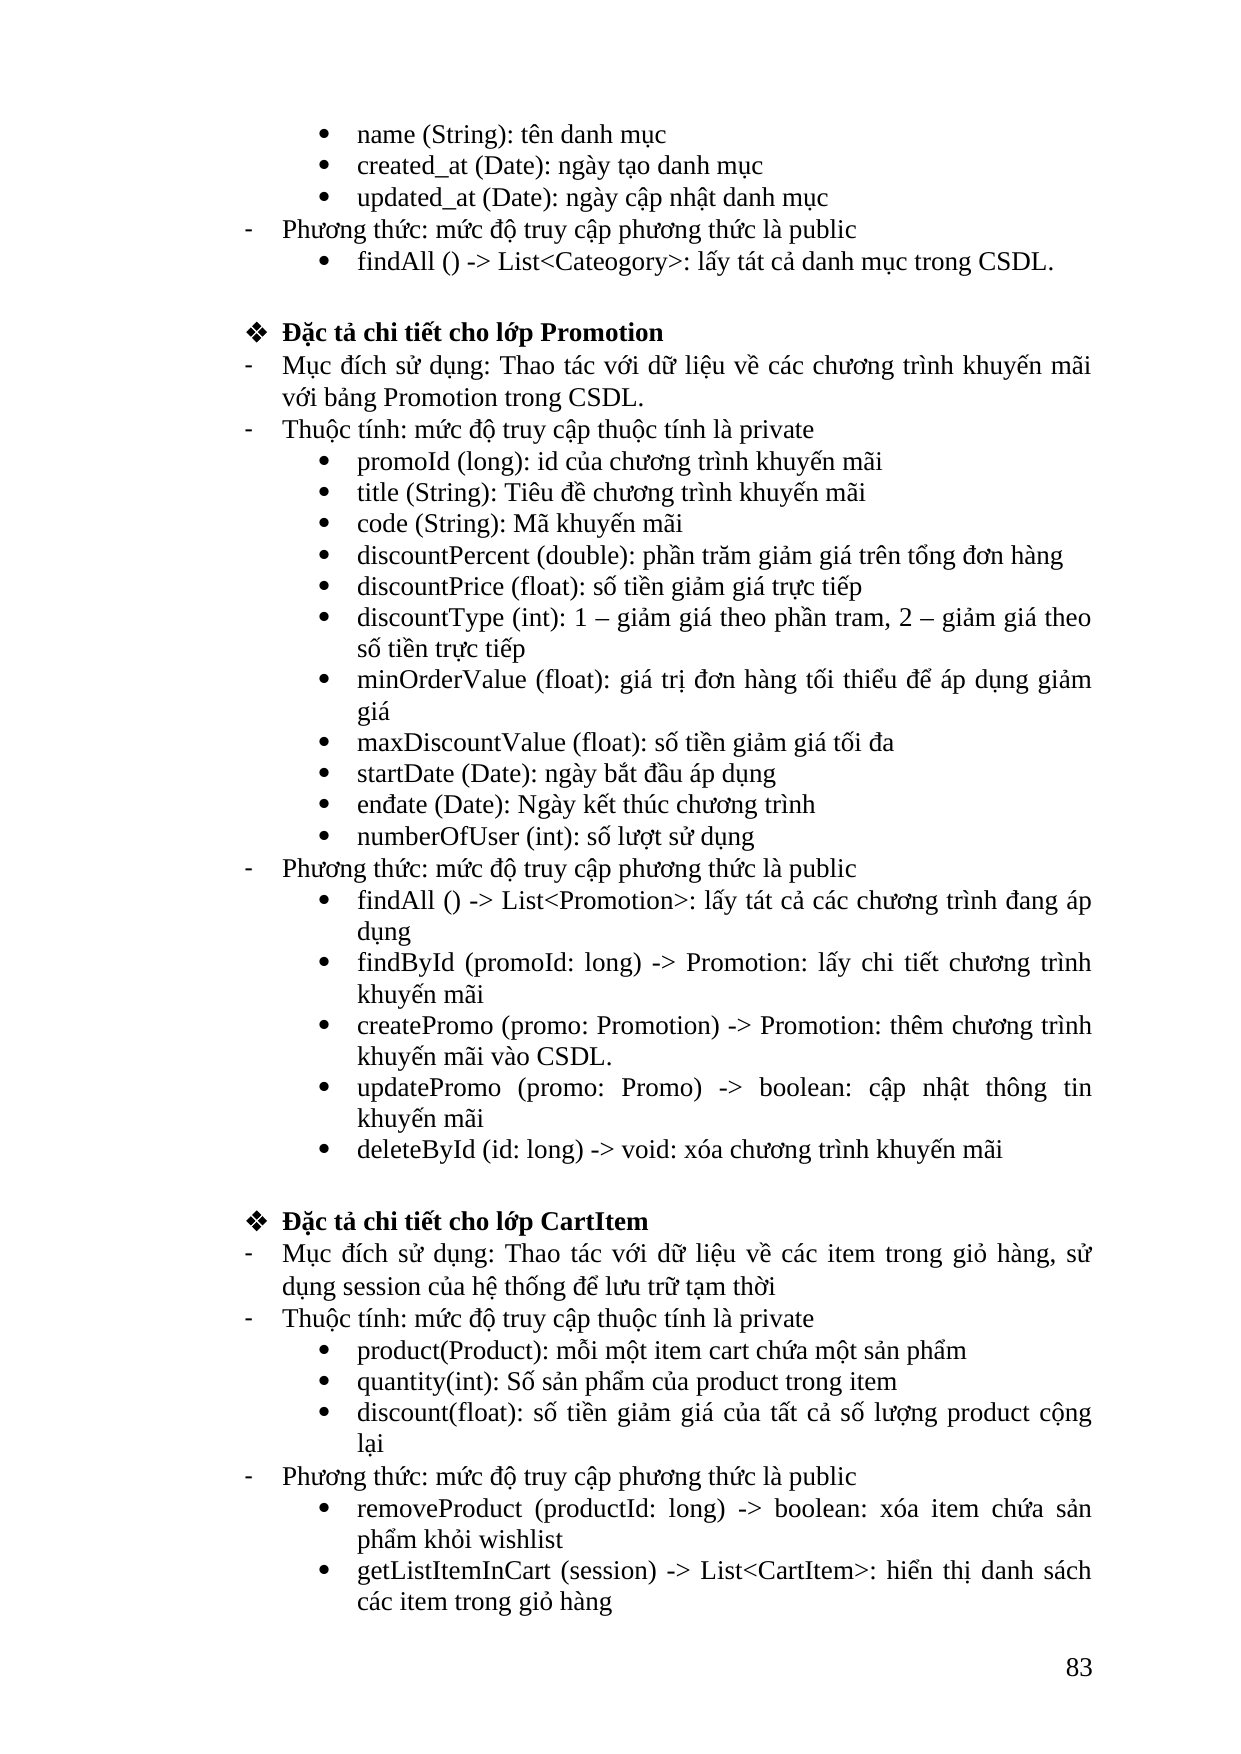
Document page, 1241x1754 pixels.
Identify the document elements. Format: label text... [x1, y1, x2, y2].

list removeProduct (productId: long) -> boolean: xóa item chứa sản phẩm khỏi wishlist [319, 1492, 1092, 1554]
list discountPercent (double): phần trăm giảm giá trên tổng đơn hàng [319, 539, 1092, 570]
list createPromo (promo: Promotion) -> Promotion: thêm chương trình khuyến mãi vào CSDL. [319, 1009, 1092, 1071]
list maxDiscountValue (float): số tiền giảm giá tối đa [319, 726, 1092, 757]
list discount(float): số tiền giảm giá của tất cả số lượng product cộng lại [319, 1396, 1092, 1459]
list Đặc tả chi tiết cho lớp Promotion [244, 317, 1092, 348]
list discountType (int): 1 – giảm giá theo phần tram, 2 – giảm giá theo số tiền trực tiếp [319, 601, 1092, 664]
list enđate (Date): Ngày kết thúc chương trình [319, 788, 1092, 820]
list product(Product): mỗi một item cart chứa một sản phẩm [319, 1334, 1092, 1365]
list findAll () -> List<Cateogory>: lấy tát cả danh mục trong CSDL. [319, 245, 1092, 276]
list startDate (Date): ngày bắt đầu áp dụng [319, 757, 1092, 788]
list deleteById (id: long) -> void: xóa chương trình khuyến mãi [319, 1134, 1092, 1165]
list Thuộc tính: mức độ truy cập thuộc tính là private [244, 412, 1092, 445]
list updated_at (Date): ngày cập nhật danh mục [319, 181, 1092, 212]
list discountPrice (float): số tiền giảm giá trực tiếp [319, 570, 1092, 601]
list created_at (Date): ngày tạo danh mục [319, 149, 1092, 181]
list updatePromo (promo: Promo) -> boolean: cập nhật thông tin khuyến mãi [319, 1071, 1092, 1134]
list minOrderValue (float): giá trị đơn hàng tối thiểu để áp dụng giảm giá [319, 664, 1092, 726]
list Mục đích sử dụng: Thao tác với dữ liệu về các item trong giỏ hàng, sử dụng session của hệ thống để lưu trữ tạm thời [244, 1237, 1092, 1301]
list getListItemInCart (session) -> List<CartItem>: hiển thị danh sách các item trong giỏ hàng [319, 1554, 1092, 1616]
list Thuộc tính: mức độ truy cập thuộc tính là private [244, 1301, 1092, 1334]
list findAll () -> List<Promotion>: lấy tát cả các chương trình đang áp dụng [319, 884, 1092, 946]
list name (String): tên danh mục [319, 118, 1092, 149]
list quantity(int): Số sản phẩm của product trong item [319, 1365, 1092, 1396]
list code (String): Mã khuyến mãi [319, 507, 1092, 539]
list title (String): Tiêu đề chương trình khuyến mãi [319, 476, 1092, 507]
list Phương thức: mức độ truy cập phương thức là public [244, 1459, 1092, 1492]
list Phương thức: mức độ truy cập phương thức là public [244, 212, 1092, 245]
list Đặc tả chi tiết cho lớp CartItem [244, 1205, 1092, 1237]
list promoId (long): id của chương trình khuyến mãi [319, 445, 1092, 476]
list Mục đích sử dụng: Thao tác với dữ liệu về các chương trình khuyến mãi với bảng Promotion trong CSDL. [244, 348, 1092, 412]
list findById (promoId: long) -> Promotion: lấy chi tiết chương trình khuyến mãi [319, 946, 1092, 1009]
list numberOfUser (int): số lượt sử dụng [319, 820, 1092, 851]
list Phương thức: mức độ truy cập phương thức là public [244, 851, 1092, 884]
